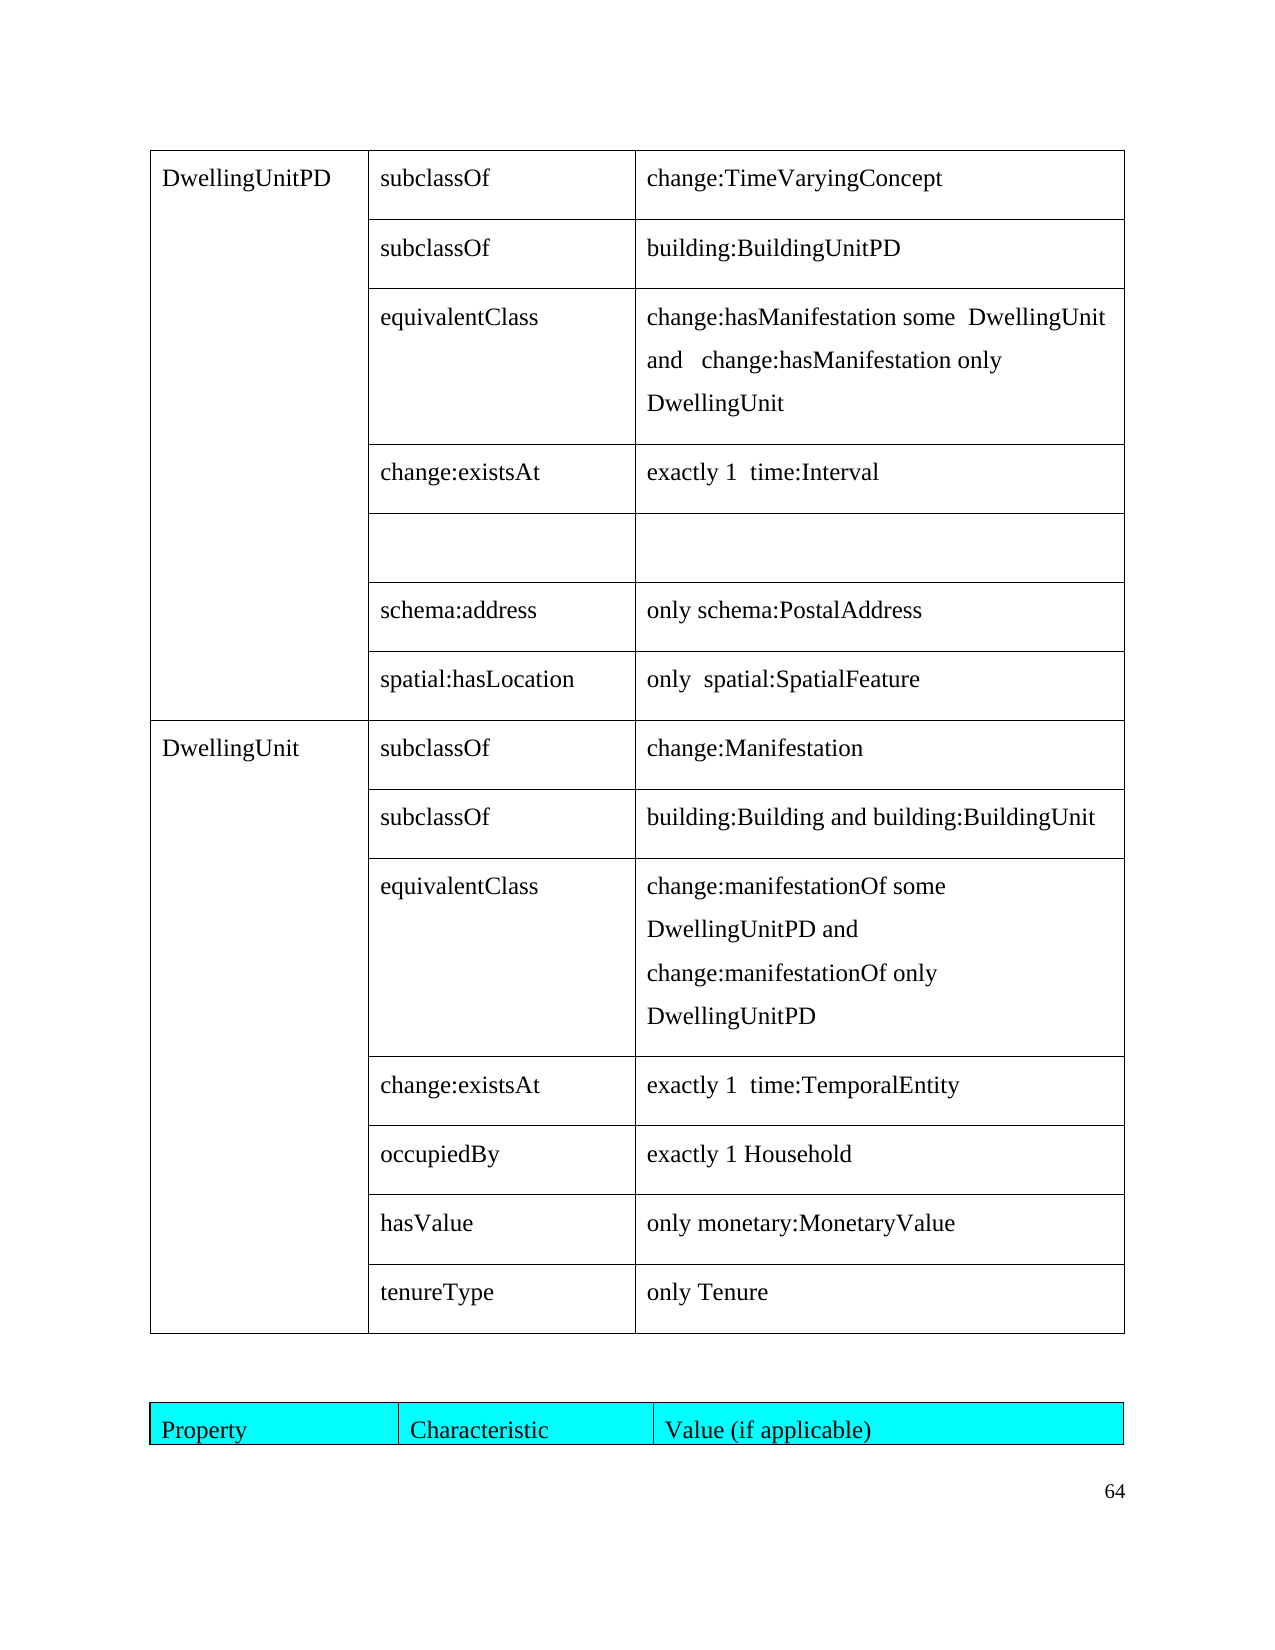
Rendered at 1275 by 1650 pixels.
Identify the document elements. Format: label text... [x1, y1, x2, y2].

table_cell equivalentClass [369, 289, 635, 443]
table_cell equivalentClass [369, 859, 635, 1056]
table_cell subclassOf [369, 220, 635, 288]
table_cell hasValue [369, 1195, 635, 1263]
table_cell only spatial:SpatialFeature [636, 652, 1124, 720]
table_cell change:TimeVaryingConcept [636, 151, 1124, 219]
table_header Property [151, 1403, 398, 1444]
table_cell tenureType [369, 1265, 635, 1332]
table_cell only monetary:MonetaryValue [636, 1195, 1124, 1263]
table_cell [636, 514, 1124, 582]
table_cell subclassOf [369, 151, 635, 219]
table_cell occupiedBy [369, 1126, 635, 1194]
table_cell change:existsAt [369, 1057, 635, 1125]
table_cell change:existsAt [369, 445, 635, 512]
table_cell schema:address [369, 583, 635, 651]
table_cell exactly 1 Household [636, 1126, 1124, 1194]
table_cell spatial:hasLocation [369, 652, 635, 720]
table_cell subclassOf [369, 790, 635, 858]
table_cell DwellingUnitPD [151, 151, 368, 720]
table_header Characteristic [399, 1403, 653, 1444]
table_cell subclassOf [369, 721, 635, 789]
table_cell building:BuildingUnitPD [636, 220, 1124, 288]
table_cell DwellingUnit [151, 721, 368, 1332]
table_cell change:manifestationOf some DwellingUnitPD and change:manifestationOf only DwellingUnitPD [636, 859, 1124, 1056]
table_cell only Tenure [636, 1265, 1124, 1332]
table_cell change:hasManifestation some DwellingUnit and change:hasManifestation only DwellingUnit [636, 289, 1124, 443]
table_cell [369, 514, 635, 582]
table_cell exactly 1 time:Interval [636, 445, 1124, 512]
table_cell only schema:PostalAddress [636, 583, 1124, 651]
table_cell building:Building and building:BuildingUnit [636, 790, 1124, 858]
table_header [654, 1403, 1123, 1444]
table_cell change:Manifestation [636, 721, 1124, 789]
table_cell exactly 1 time:TemporalEntity [636, 1057, 1124, 1125]
